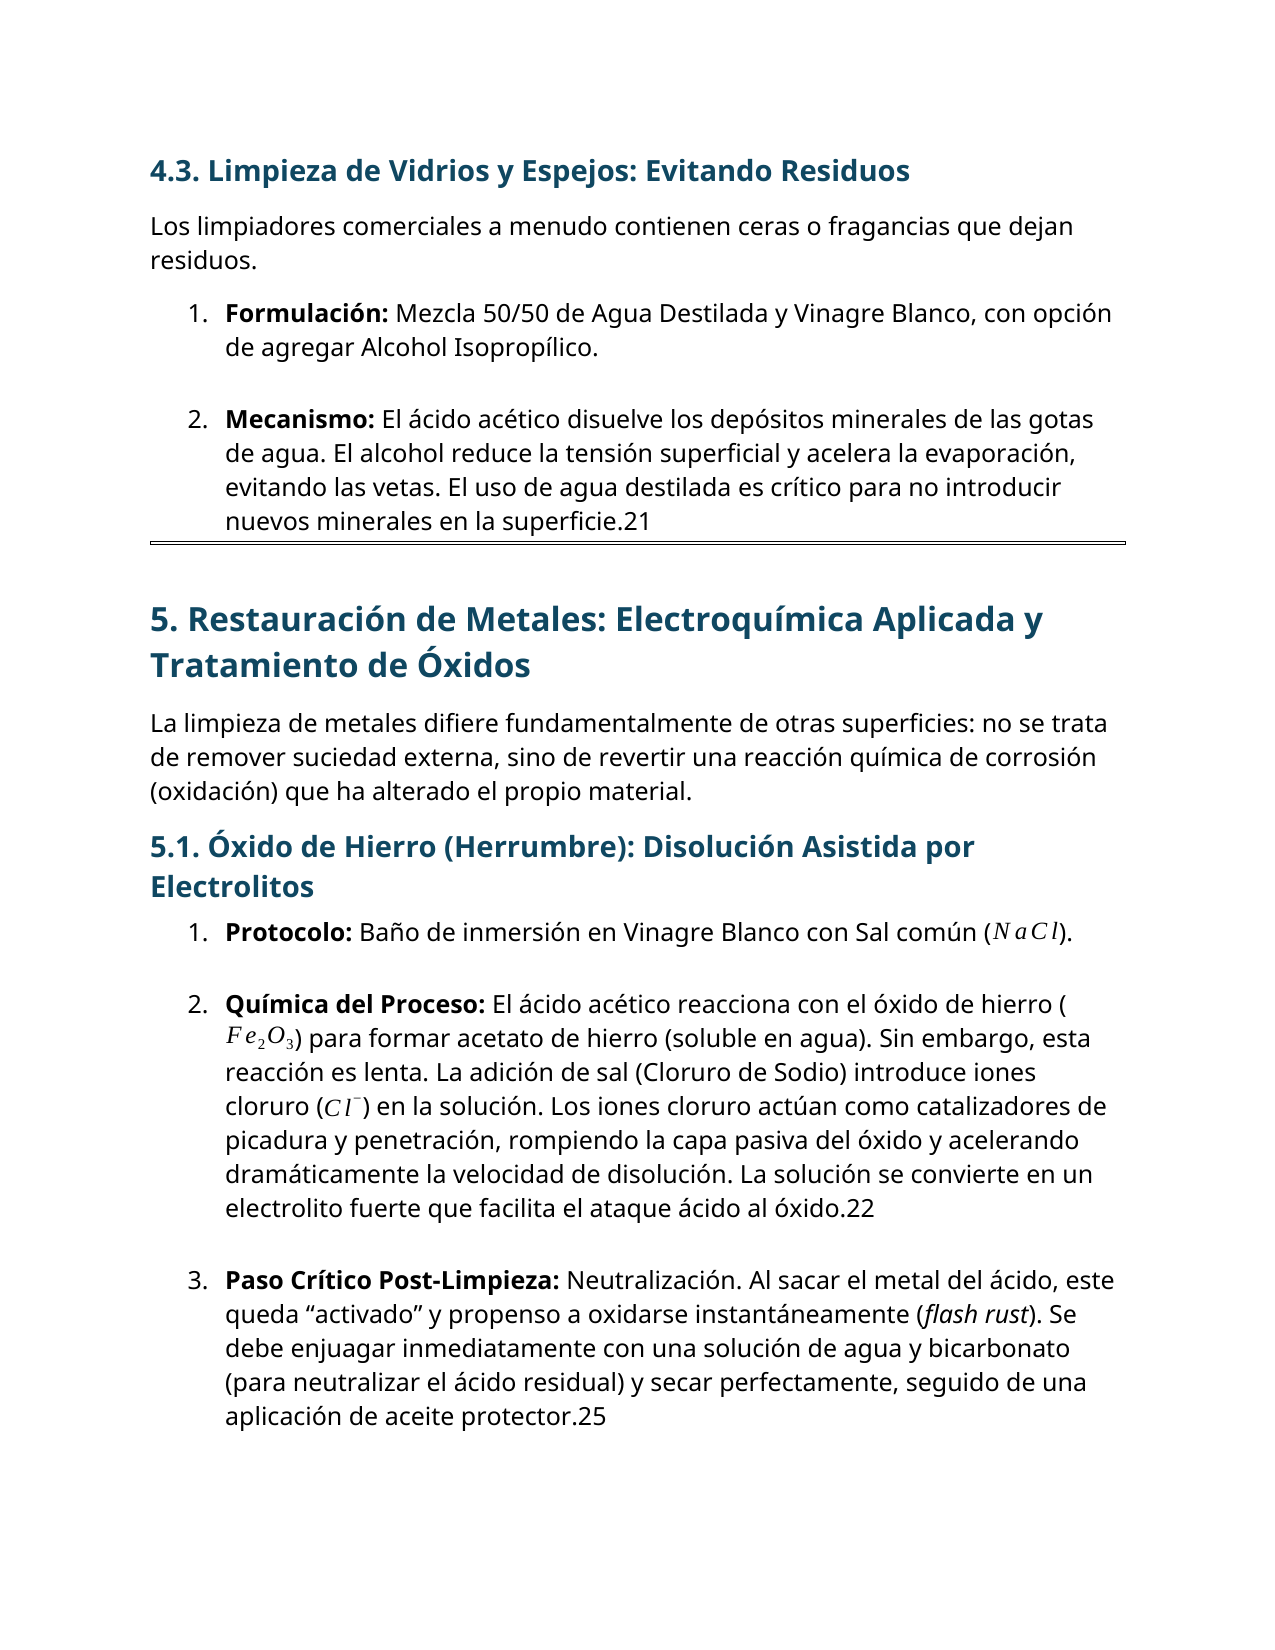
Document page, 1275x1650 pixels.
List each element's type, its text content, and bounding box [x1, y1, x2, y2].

list Mecanismo: El ácido acético disuelve los depósitos minerales de las gotas de agua. El alcohol reduce la tensión superficial y acelera la evaporación, evitando las vetas. El uso de agua destilada es crítico para no introducir nuevos minerales en la superficie.21 [187, 401, 1125, 537]
list Formulación: Mezcla 50/50 de Agua Destilada y Vinagre Blanco, con opción de agregar Alcohol Isopropílico. [187, 295, 1125, 397]
list Química del Proceso: El ácido acético reacciona con el óxido de hierro () para formar acetato de hierro (soluble en agua). Sin embargo, esta reacción es lenta. La adición de sal (Cloruro de Sodio) introduce iones cloruro () en la solución. Los iones cloruro actúan como catalizadores de picadura y penetración, rompiendo la capa pasiva del óxido y acelerando dramáticamente la velocidad de disolución. La solución se convierte en un electrolito fuerte que facilita el ataque ácido al óxido.22 [187, 986, 1125, 1259]
subtitle 4.3. Limpieza de Vidrios y Espejos: Evitando Residuos [150, 150, 1125, 190]
list Protocolo: Baño de inmersión en Vinagre Blanco con Sal común (). [187, 914, 1125, 982]
text Los limpiadores comerciales a menudo contienen ceras o fragancias que dejan residuos. [150, 208, 1125, 277]
subtitle 5. Restauración de Metales: Electroquímica Aplicada y Tratamiento de Óxidos [150, 596, 1125, 687]
list Paso Crítico Post-Limpieza: Neutralización. Al sacar el metal del ácido, este queda “activado” y propenso a oxidarse instantáneamente (flash rust). Se debe enjuagar inmediatamente con una solución de agua y bicarbonato (para neutralizar el ácido residual) y secar perfectamente, seguido de una aplicación de aceite protector.25 [187, 1262, 1125, 1433]
subtitle 5.1. Óxido de Hierro (Herrumbre): Disolución Asistida por Electrolitos [150, 827, 1125, 906]
text La limpieza de metales difiere fundamentalmente de otras superficies: no se trata de remover suciedad externa, sino de revertir una reacción química de corrosión (oxidación) que ha alterado el propio material. [150, 706, 1125, 808]
